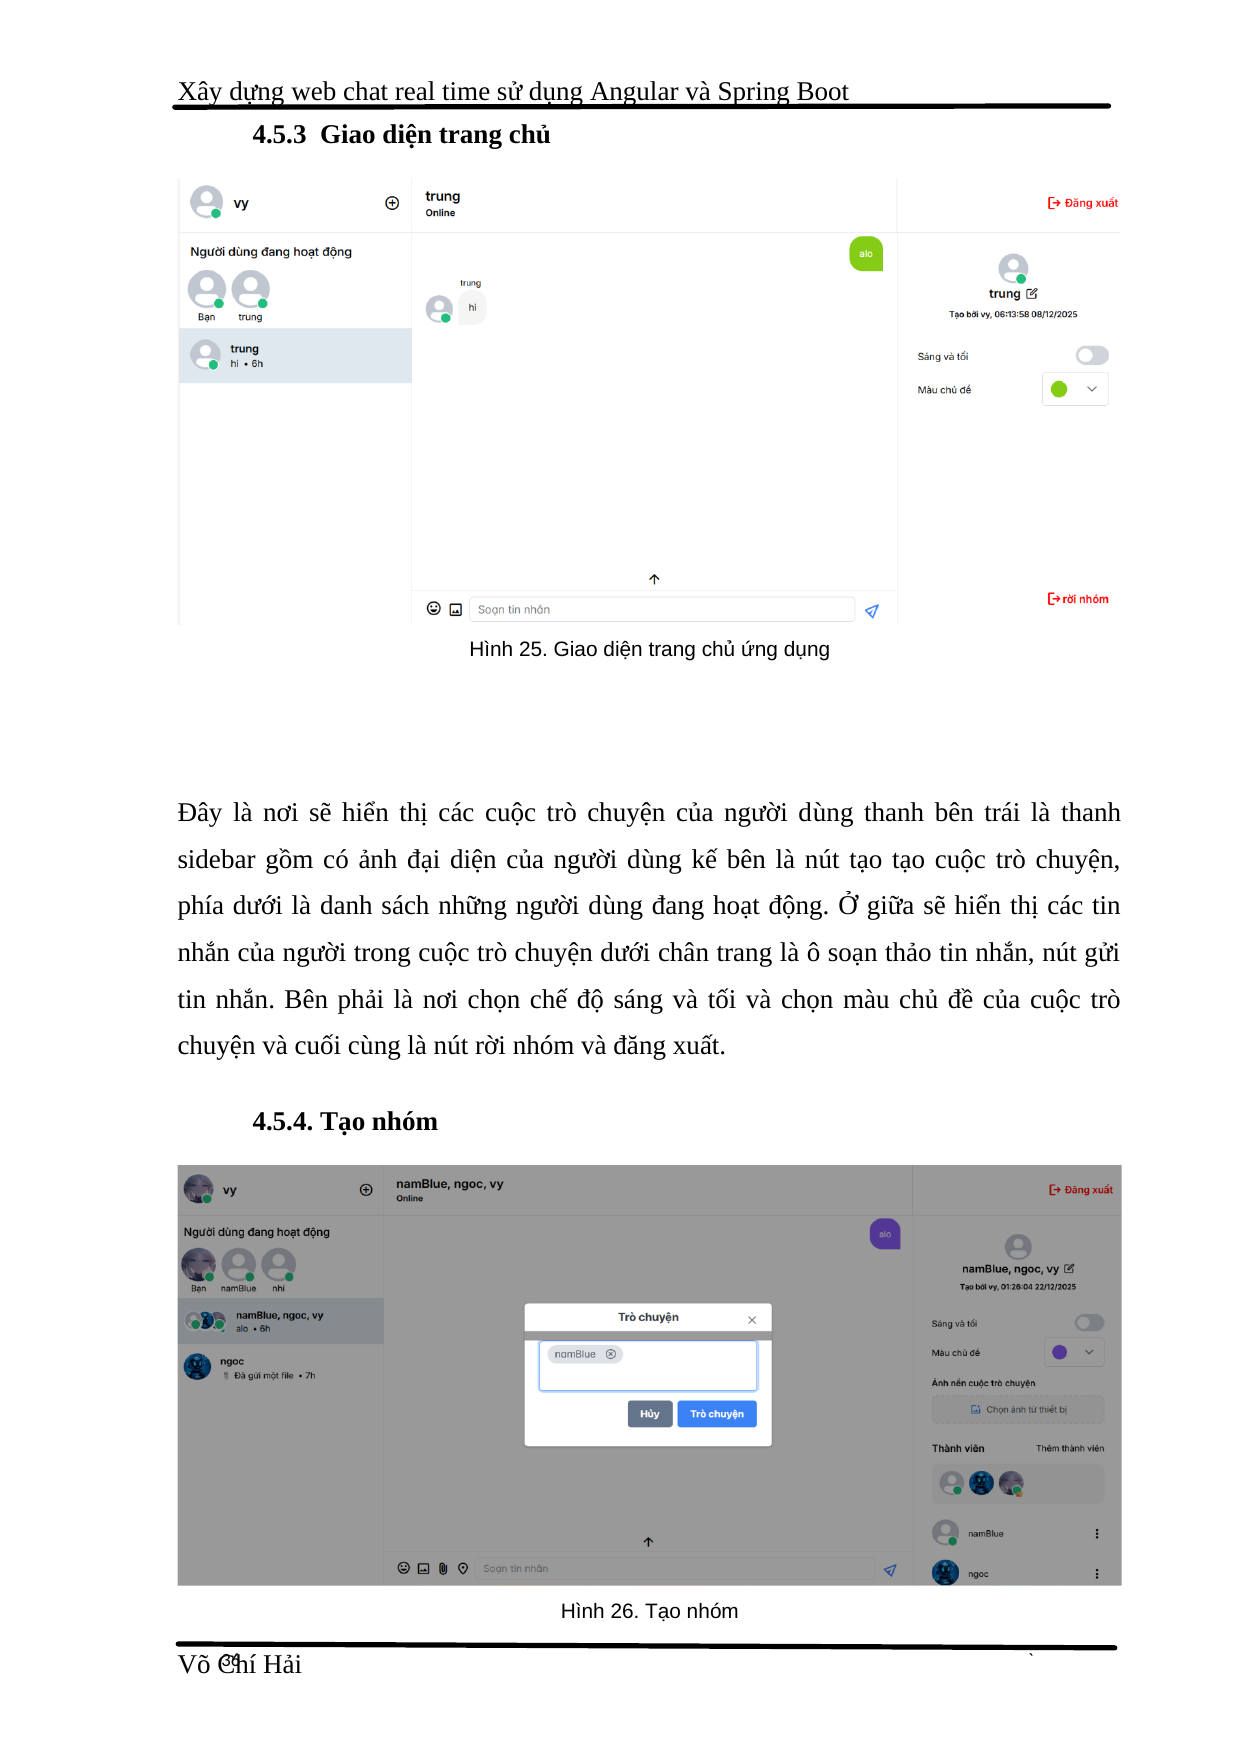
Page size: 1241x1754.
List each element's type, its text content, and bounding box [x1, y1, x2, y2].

picture [177, 178, 1121, 625]
text Hình 26. Tạo nhóm [177, 1599, 1122, 1623]
text Hình 25. Giao diện trang chủ ứng dụng [177, 637, 1122, 661]
text Đây là nơi sẽ hiển thị các cuộc trò chuyện của người dùng thanh bên trái là thanh sidebar gồm có ảnh đại diện của người dùng kế bên là nút tạo tạo cuộc trò chuyện, phía dưới là danh sách những người dùng đang hoạt động. Ở giữa sẽ hiển thị các tin nhắn của người trong cuộc trò chuyện dưới chân trang là ô soạn thảo tin nhắn, nút gửi tin nhắn. Bên phải là nơi chọn chế độ sáng và tối và chọn màu chủ đề của cuộc trò chuyện và cuối cùng là nút rời nhóm và đăng xuất. [177, 796, 1122, 1061]
picture [177, 1165, 1122, 1586]
subtitle 4.5.3 Giao diện trang chủ [177, 118, 1122, 149]
subtitle 4.5.4. Tạo nhóm [177, 1105, 1122, 1136]
